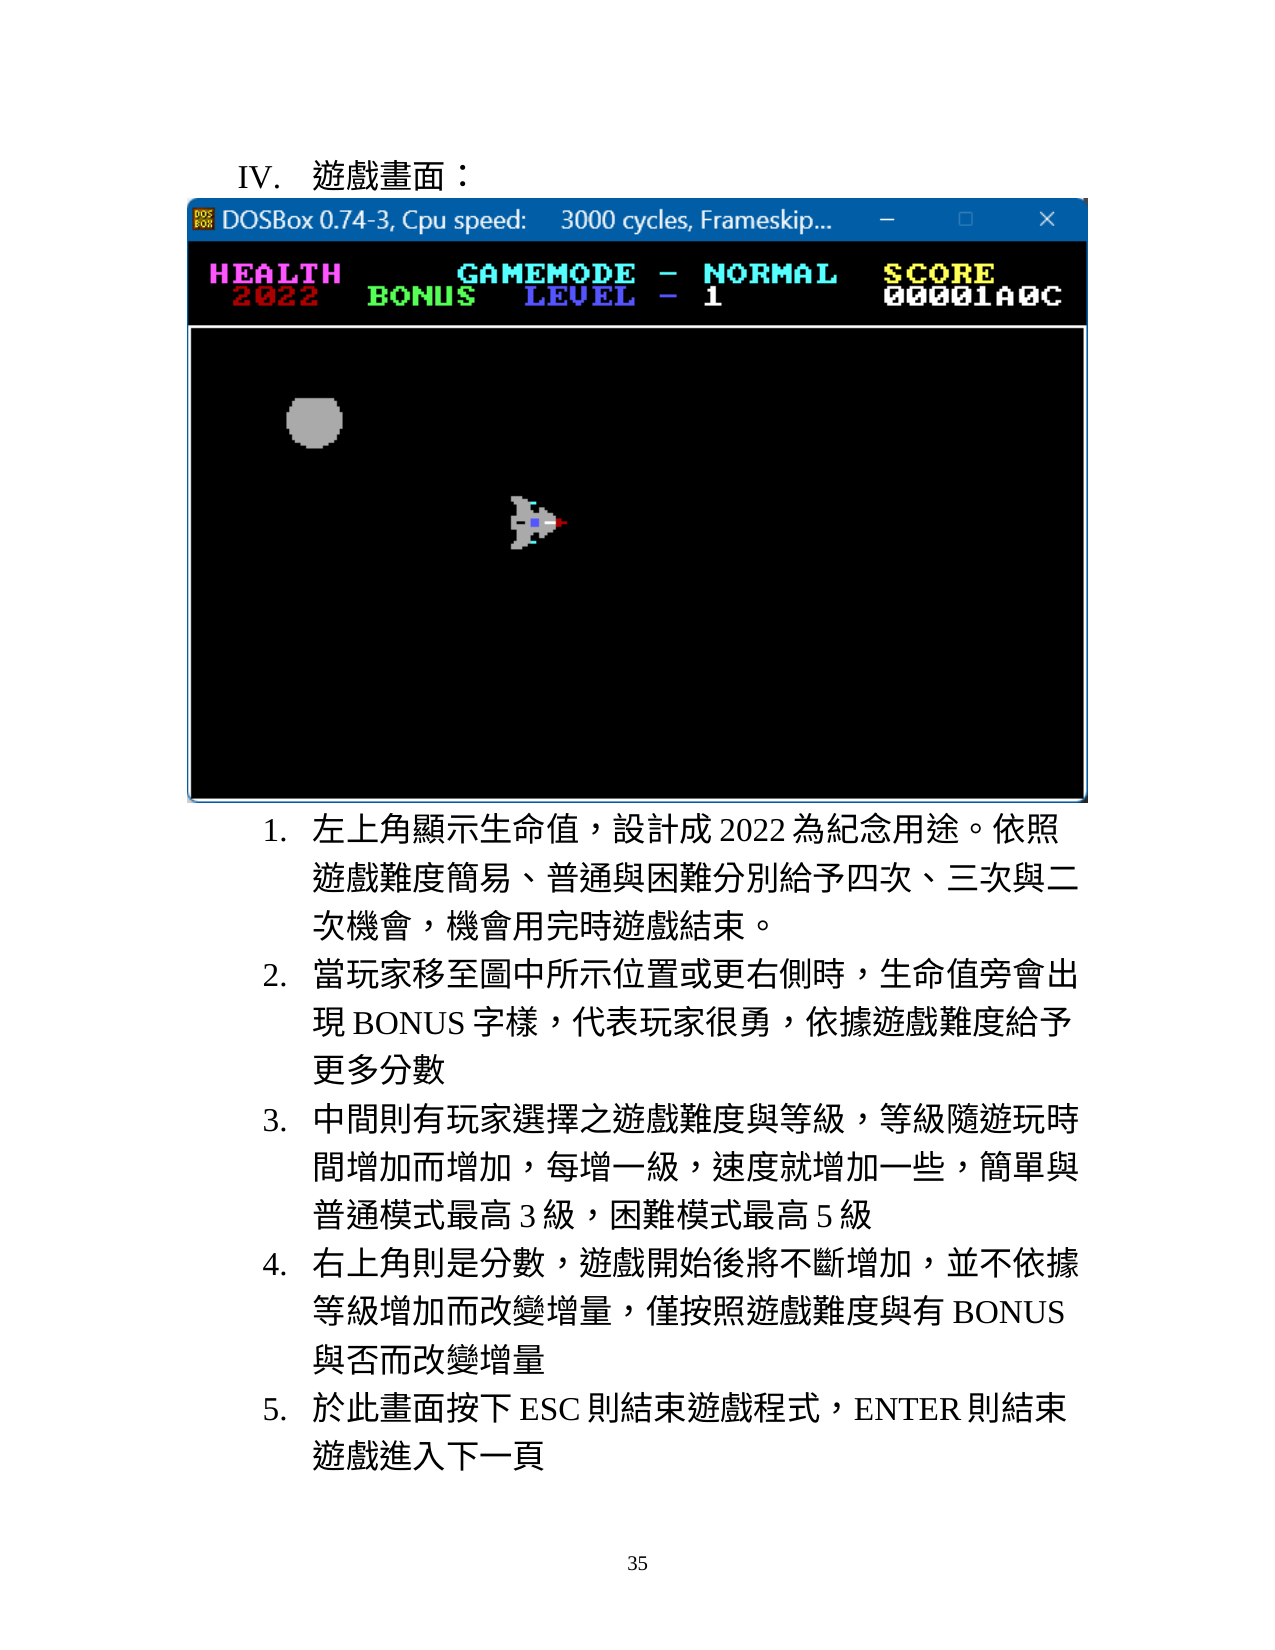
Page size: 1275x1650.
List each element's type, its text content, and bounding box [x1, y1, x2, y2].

picture [187, 198, 1088, 803]
list 遊戲畫面： [237, 150, 1087, 198]
list 中間則有玩家選擇之遊戲難度與等級，等級隨遊玩時間增加而增加，每增一級，速度就增加一些，簡單與普通模式最高3級，困難模式最高5級 [262, 1092, 1087, 1237]
list 左上角顯示生命值，設計成2022為紀念用途。依照遊戲難度簡易、普通與困難分別給予四次、三次與二次機會，機會用完時遊戲結束。 [262, 803, 1087, 948]
list 於此畫面按下ESC則結束遊戲程式，ENTER則結束遊戲進入下一頁 [262, 1382, 1087, 1478]
list 當玩家移至圖中所示位置或更右側時，生命值旁會出現BONUS字樣，代表玩家很勇，依據遊戲難度給予更多分數 [262, 948, 1087, 1092]
list 右上角則是分數，遊戲開始後將不斷增加，並不依據等級增加而改變增量，僅按照遊戲難度與有BONUS與否而改變增量 [262, 1237, 1087, 1382]
